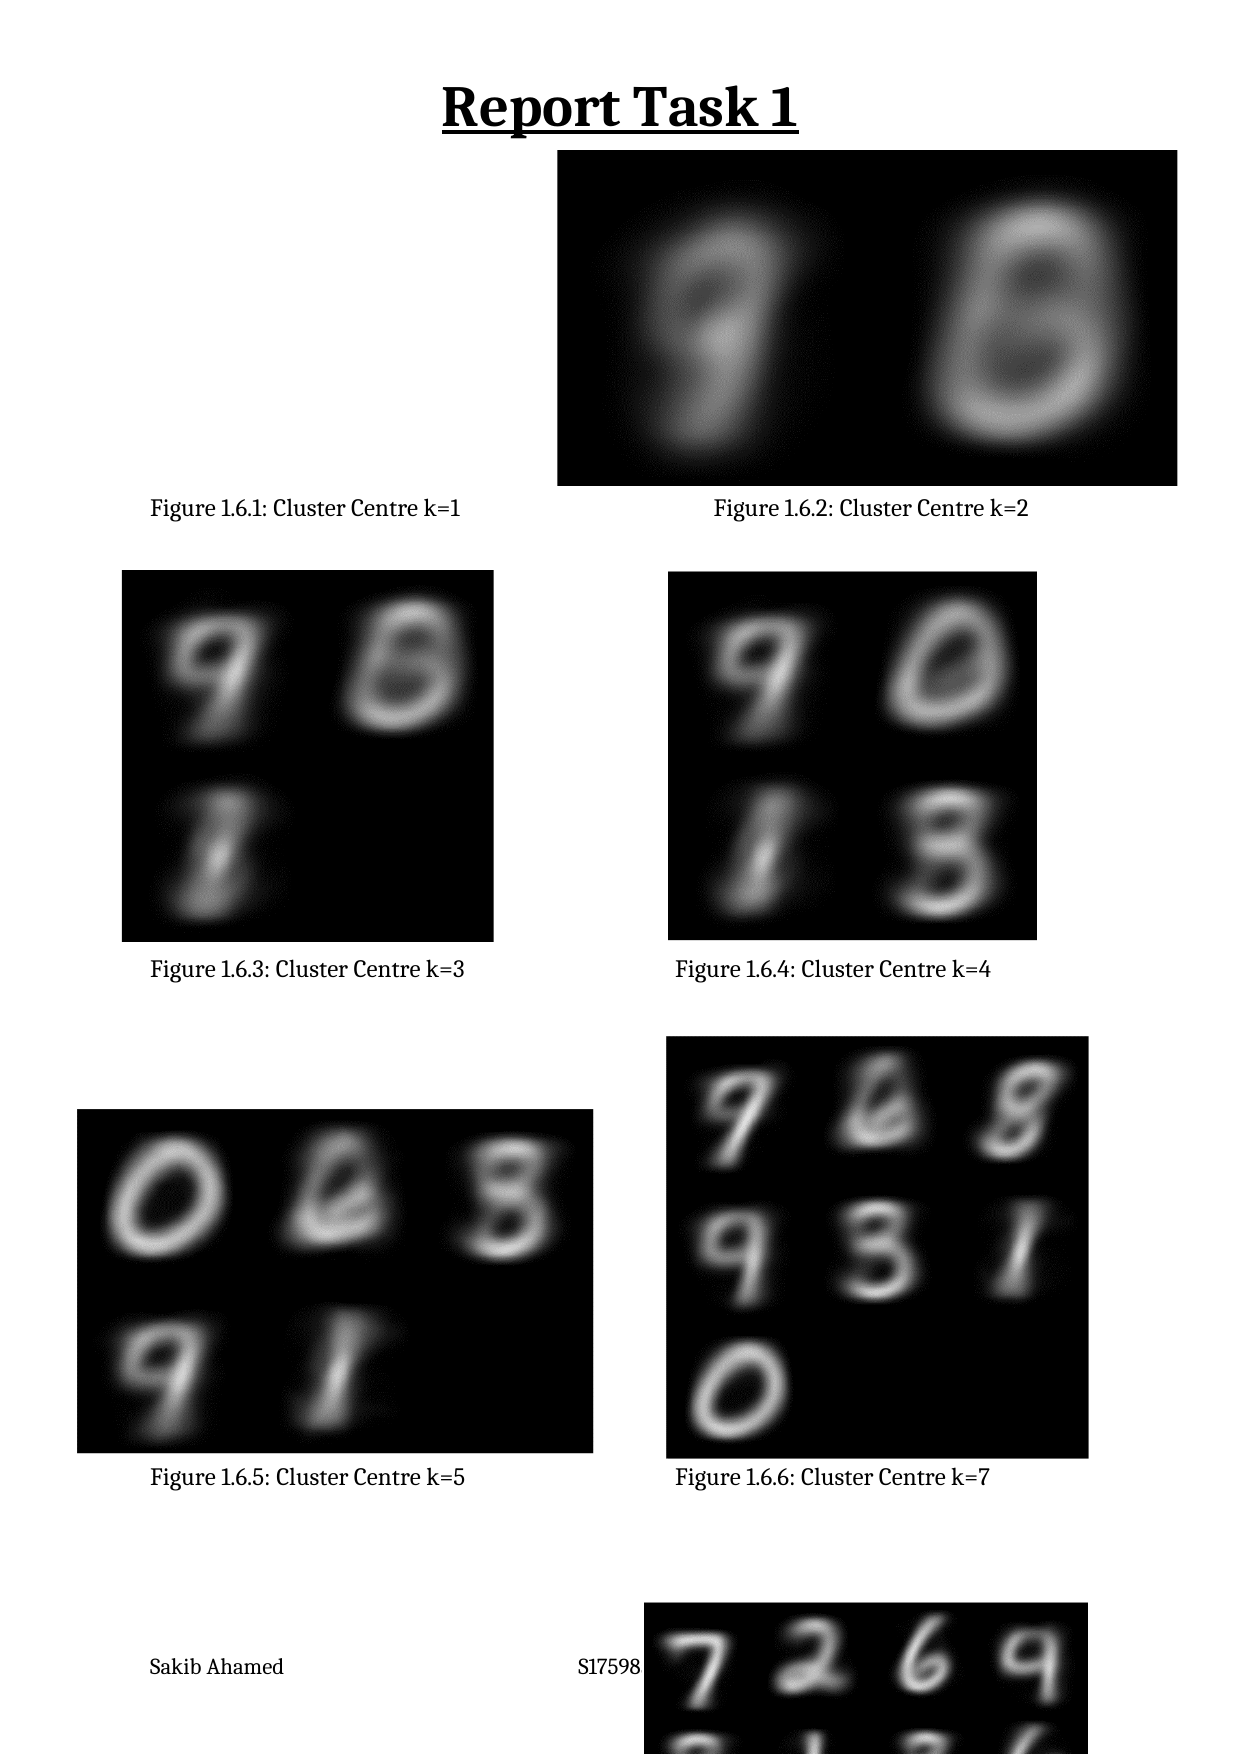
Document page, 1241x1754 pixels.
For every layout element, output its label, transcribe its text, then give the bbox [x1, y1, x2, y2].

picture [75, 1106, 596, 1456]
picture [641, 1600, 1091, 1754]
text Figure 1.6.5: Cluster Centre k=5 Figure 1.6.6: Cluster Centre k=7 [150, 1463, 1090, 1492]
picture [557, 150, 1178, 486]
text Figure 1.6.3: Cluster Centre k=3 Figure 1.6.4: Cluster Centre k=4 [150, 955, 1090, 1014]
picture [664, 1034, 1091, 1460]
picture [121, 570, 494, 942]
picture [667, 569, 1039, 942]
text Figure 1.6.1: Cluster Centre k=1 Figure 1.6.2: Cluster Centre k=2 [150, 494, 1090, 554]
